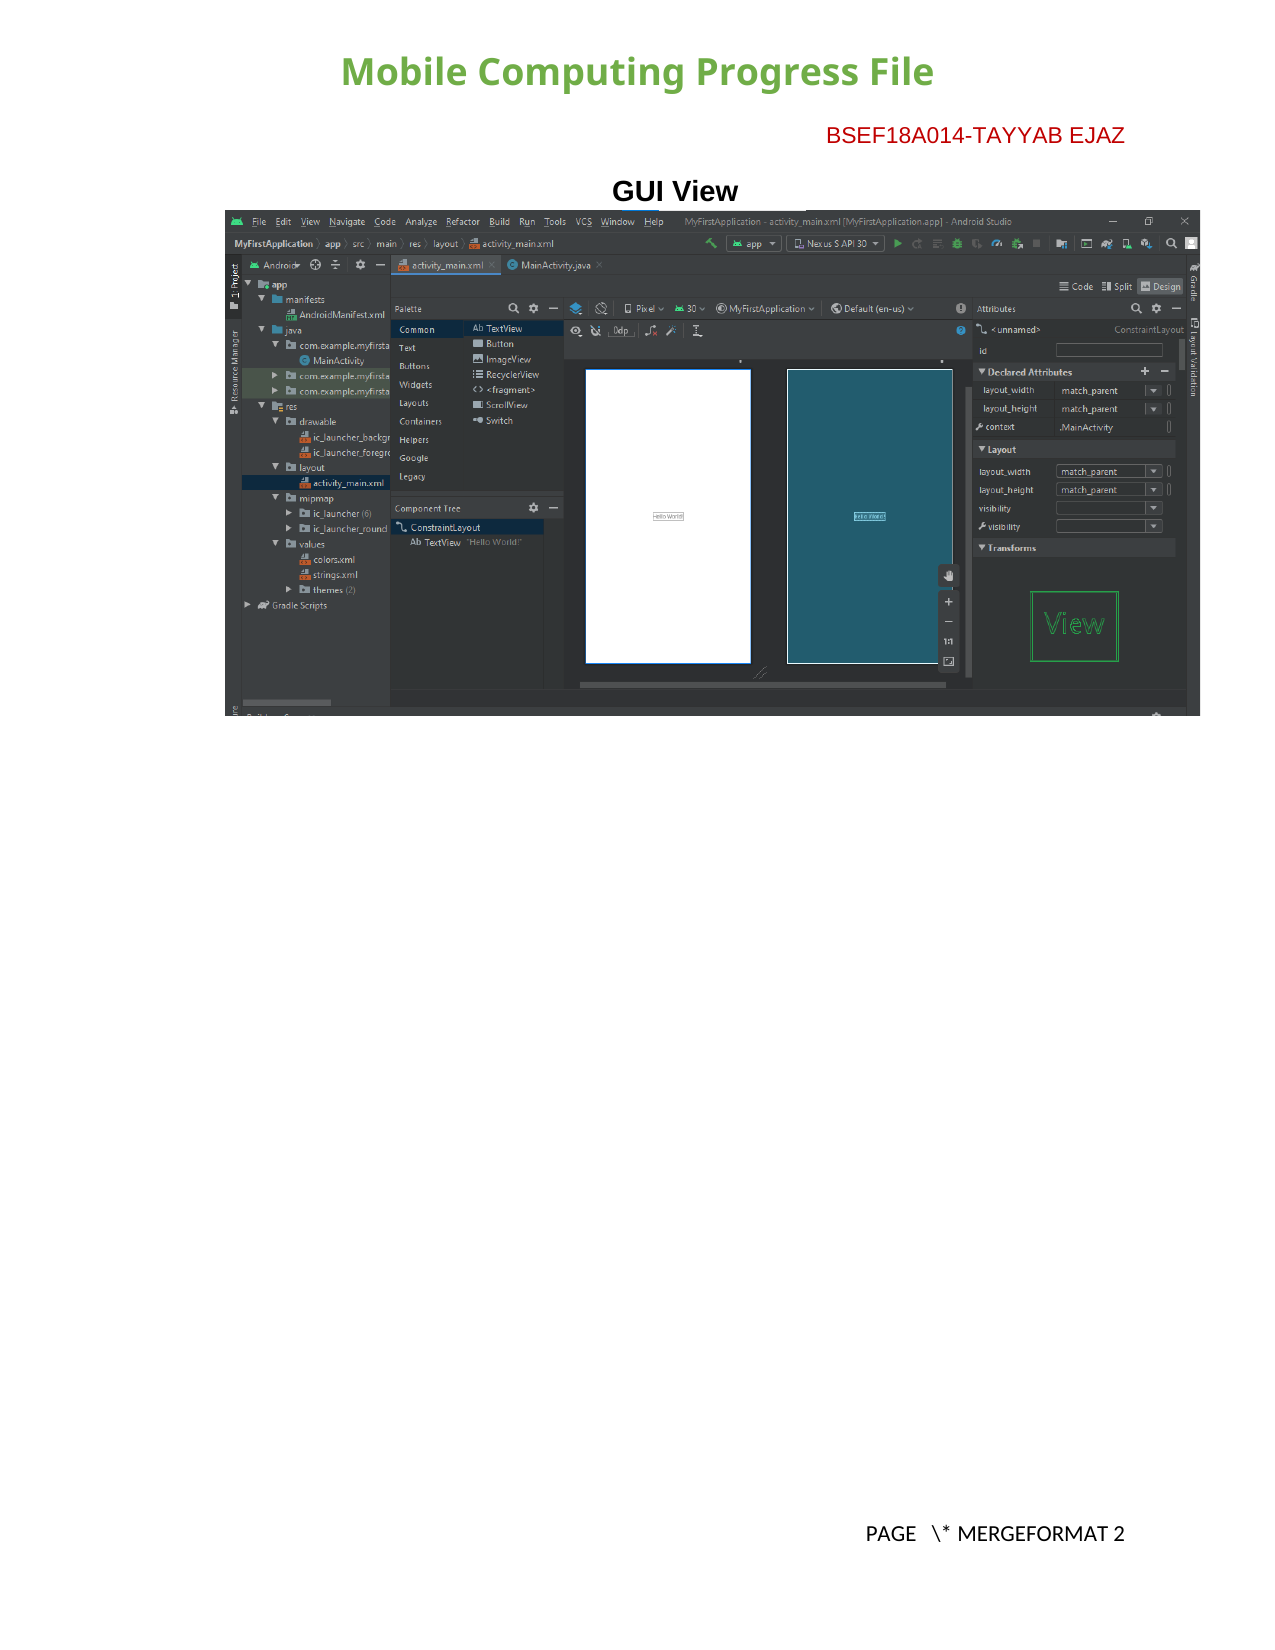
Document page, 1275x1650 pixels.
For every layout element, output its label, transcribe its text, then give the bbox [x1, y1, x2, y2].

picture [225, 210, 1200, 716]
list GUI View [225, 174, 1125, 208]
